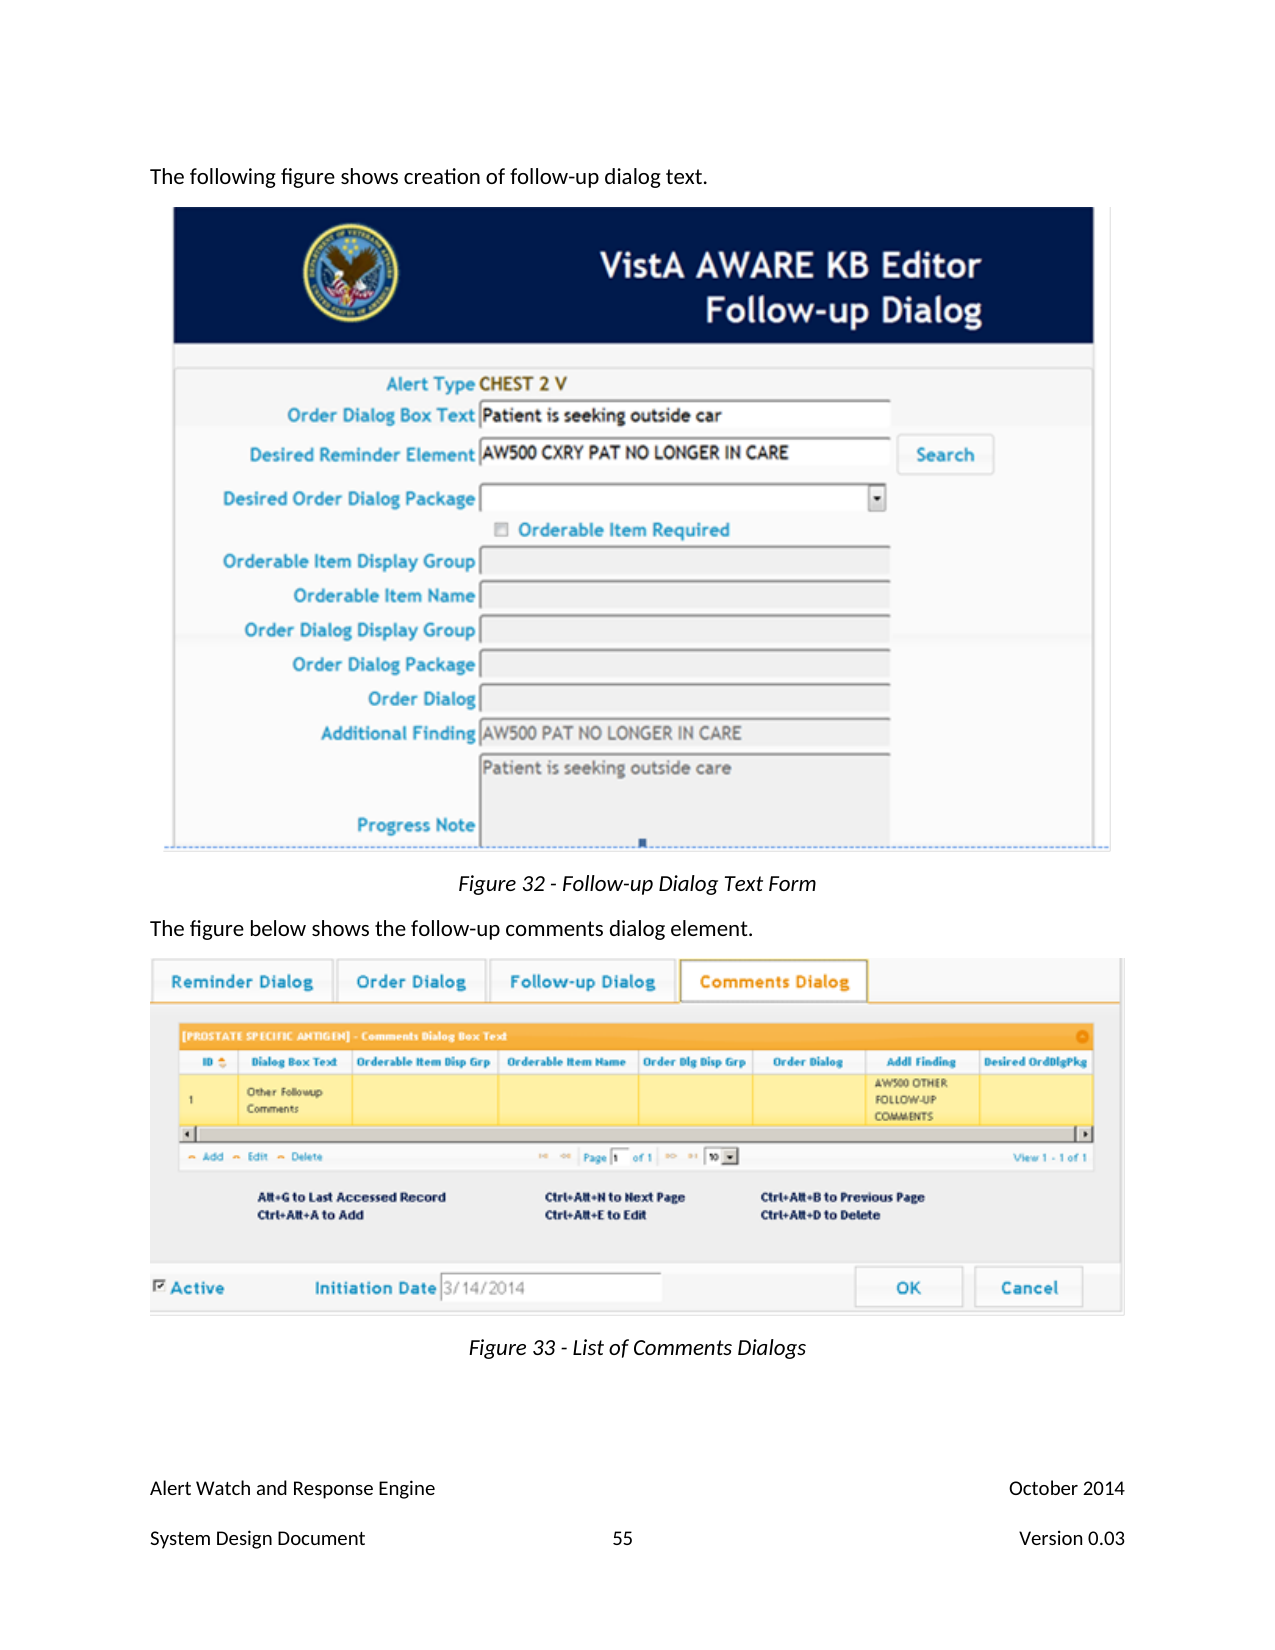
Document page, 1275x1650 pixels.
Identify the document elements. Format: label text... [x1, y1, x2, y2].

text The figure below shows the follow-up comments dialog element. [150, 914, 1125, 942]
picture [150, 958, 1125, 1317]
text The following figure shows creation of follow-up dialog text. [150, 162, 1125, 191]
picture [163, 207, 1112, 853]
